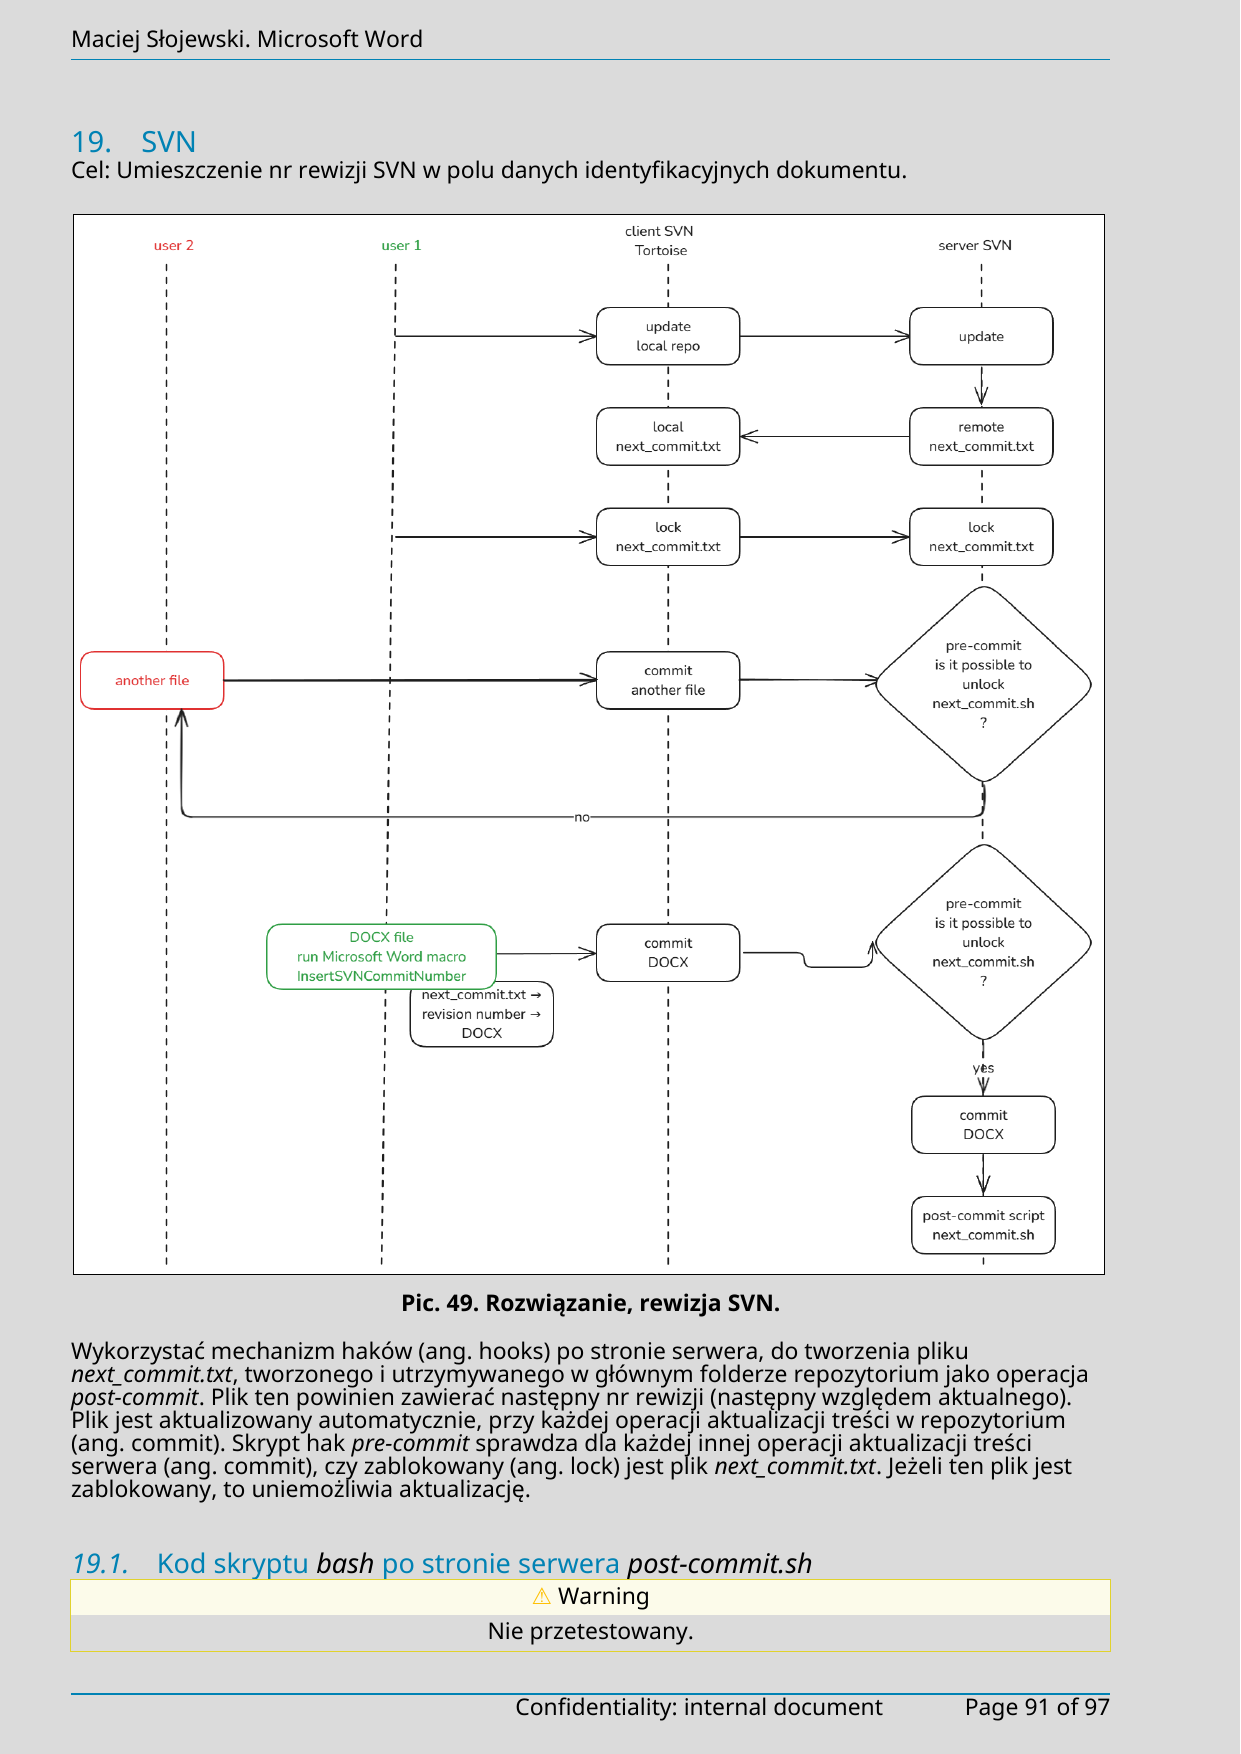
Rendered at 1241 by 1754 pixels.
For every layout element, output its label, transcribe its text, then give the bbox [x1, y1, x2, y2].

table_header ⚠ Warning [71, 1580, 1110, 1615]
text Wykorzystać mechanizm haków (ang. hooks) po stronie serwera, do tworzenia pliku next_commit.txt, tworzonego i utrzymywanego w głównym folderze repozytorium jako operacja post-commit. Plik ten powinien zawierać następny nr rewizji (następny względem aktualnego). Plik jest aktualizowany automatycznie, przy każdej operacji aktualizacji treści w repozytorium (ang. commit). Skrypt hak pre-commit sprawdza dla każdej innej operacji aktualizacji treści serwera (ang. commit), czy zablokowany (ang. lock) jest plik next_commit.txt. Jeżeli ten plik jest zablokowany, to uniemożliwia aktualizację. [71, 1341, 1110, 1502]
picture [74, 215, 1104, 1274]
subtitle Kod skryptu bash po stronie serwera post-commit.sh [71, 1552, 1110, 1579]
text Cel: Umieszczenie nr rewizji SVN w polu danych identyfikacyjnych dokumentu. [71, 161, 1110, 183]
subtitle SVN [71, 121, 1110, 161]
table_cell Nie przetestowany. [71, 1615, 1110, 1651]
text Pic. 49. Rozwiązanie, rewizja SVN. [source: 20250401_SVN_DOCX.excalidraw] [71, 1293, 1110, 1316]
